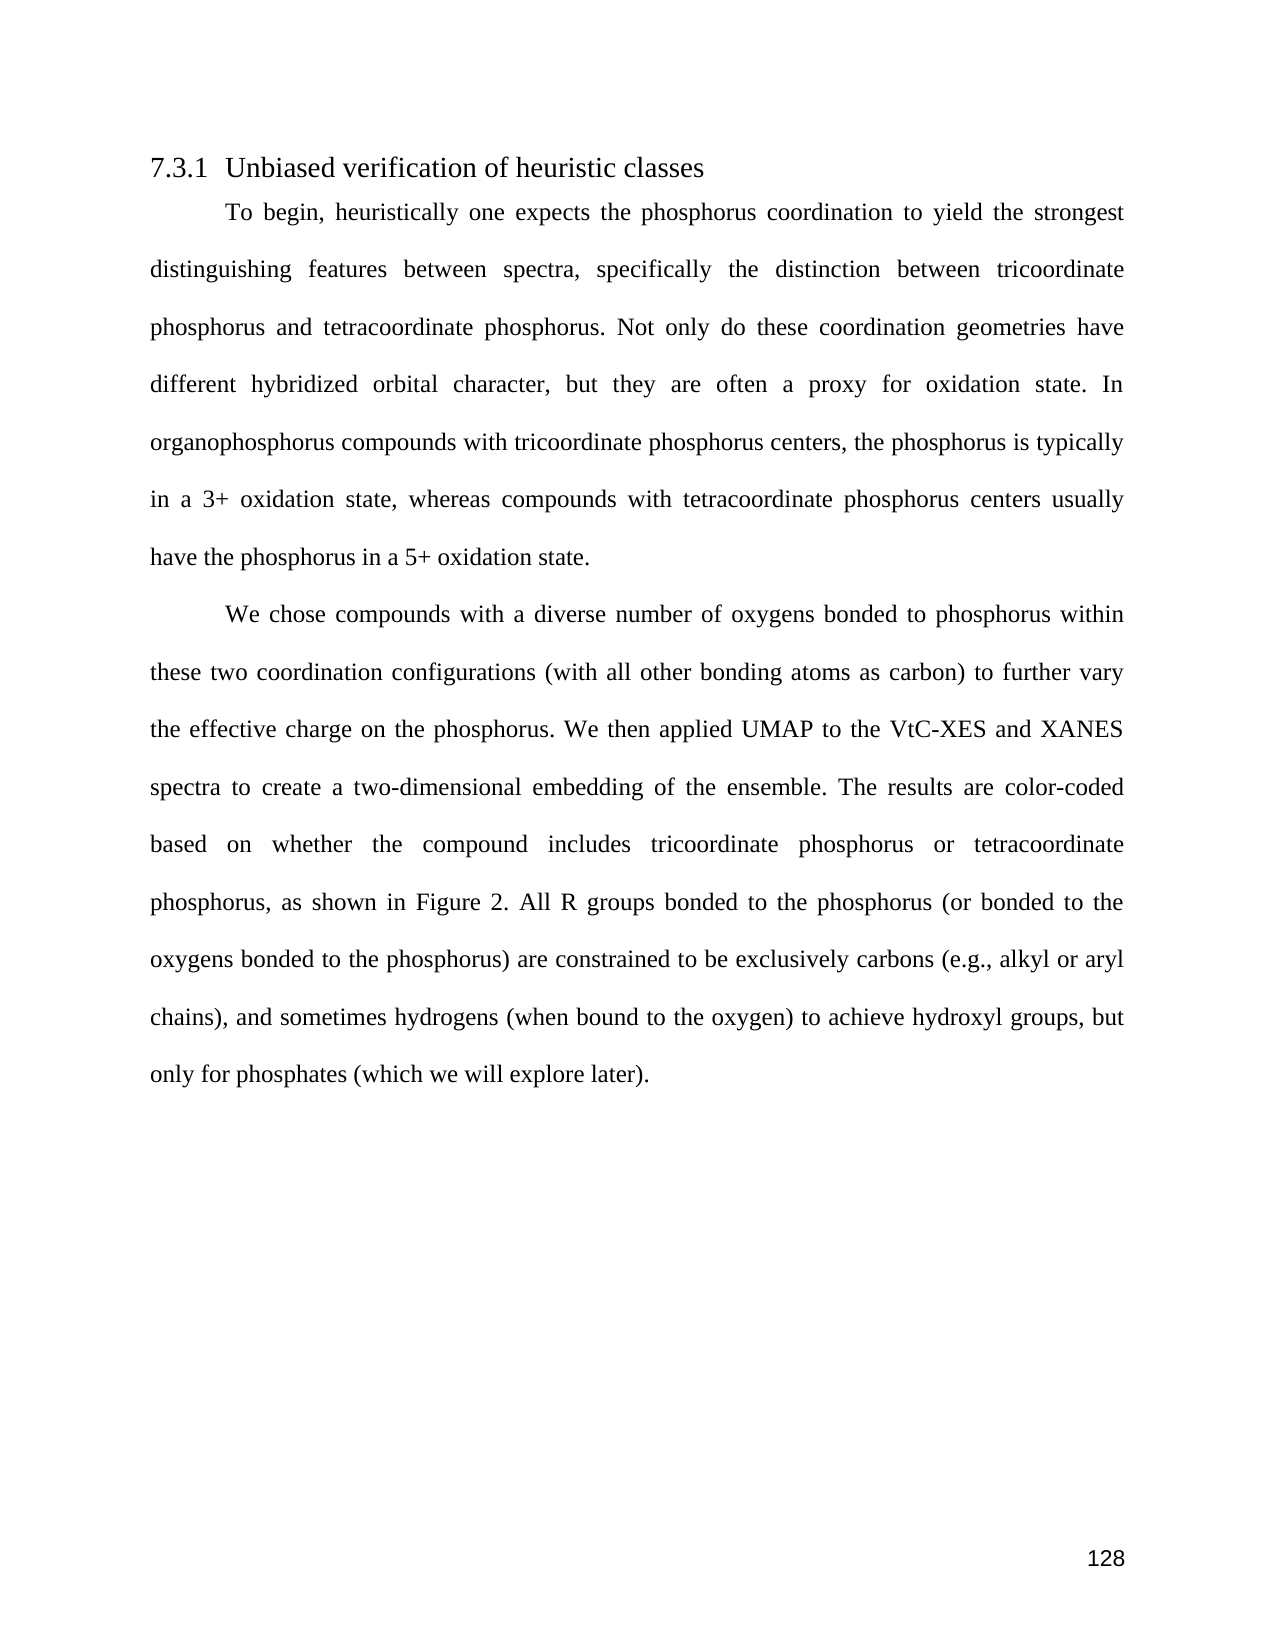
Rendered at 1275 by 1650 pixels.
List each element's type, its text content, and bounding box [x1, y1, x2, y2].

text To begin, heuristically one expects the phosphorus coordination to yield the strongest distinguishing features between spectra, specifically the distinction between tricoordinate phosphorus and tetracoordinate phosphorus. Not only do these coordination geometries have different hybridized orbital character, but they are often a proxy for oxidation state. In organophosphorus compounds with tricoordinate phosphorus centers, the phosphorus is typically in a 3+ oxidation state, whereas compounds with tetracoordinate phosphorus centers usually have the phosphorus in a 5+ oxidation state. [150, 197, 1125, 571]
subtitle Unbiased verification of heuristic classes [150, 150, 1125, 183]
text We chose compounds with a diverse number of oxygens bonded to phosphorus within these two coordination configurations (with all other bonding atoms as carbon) to further vary the effective charge on the phosphorus. We then applied UMAP to the VtC-XES and XANES spectra to create a two-dimensional embedding of the ensemble. The results are color-coded based on whether the compound includes tricoordinate phosphorus or tetracoordinate phosphorus, as shown in Figure 2. All R groups bonded to the phosphorus (or bonded to the oxygens bonded to the phosphorus) are constrained to be exclusively carbons (e.g., alkyl or aryl chains), and sometimes hydrogens (when bound to the oxygen) to achieve hydroxyl groups, but only for phosphates (which we will explore later). [150, 599, 1125, 1088]
